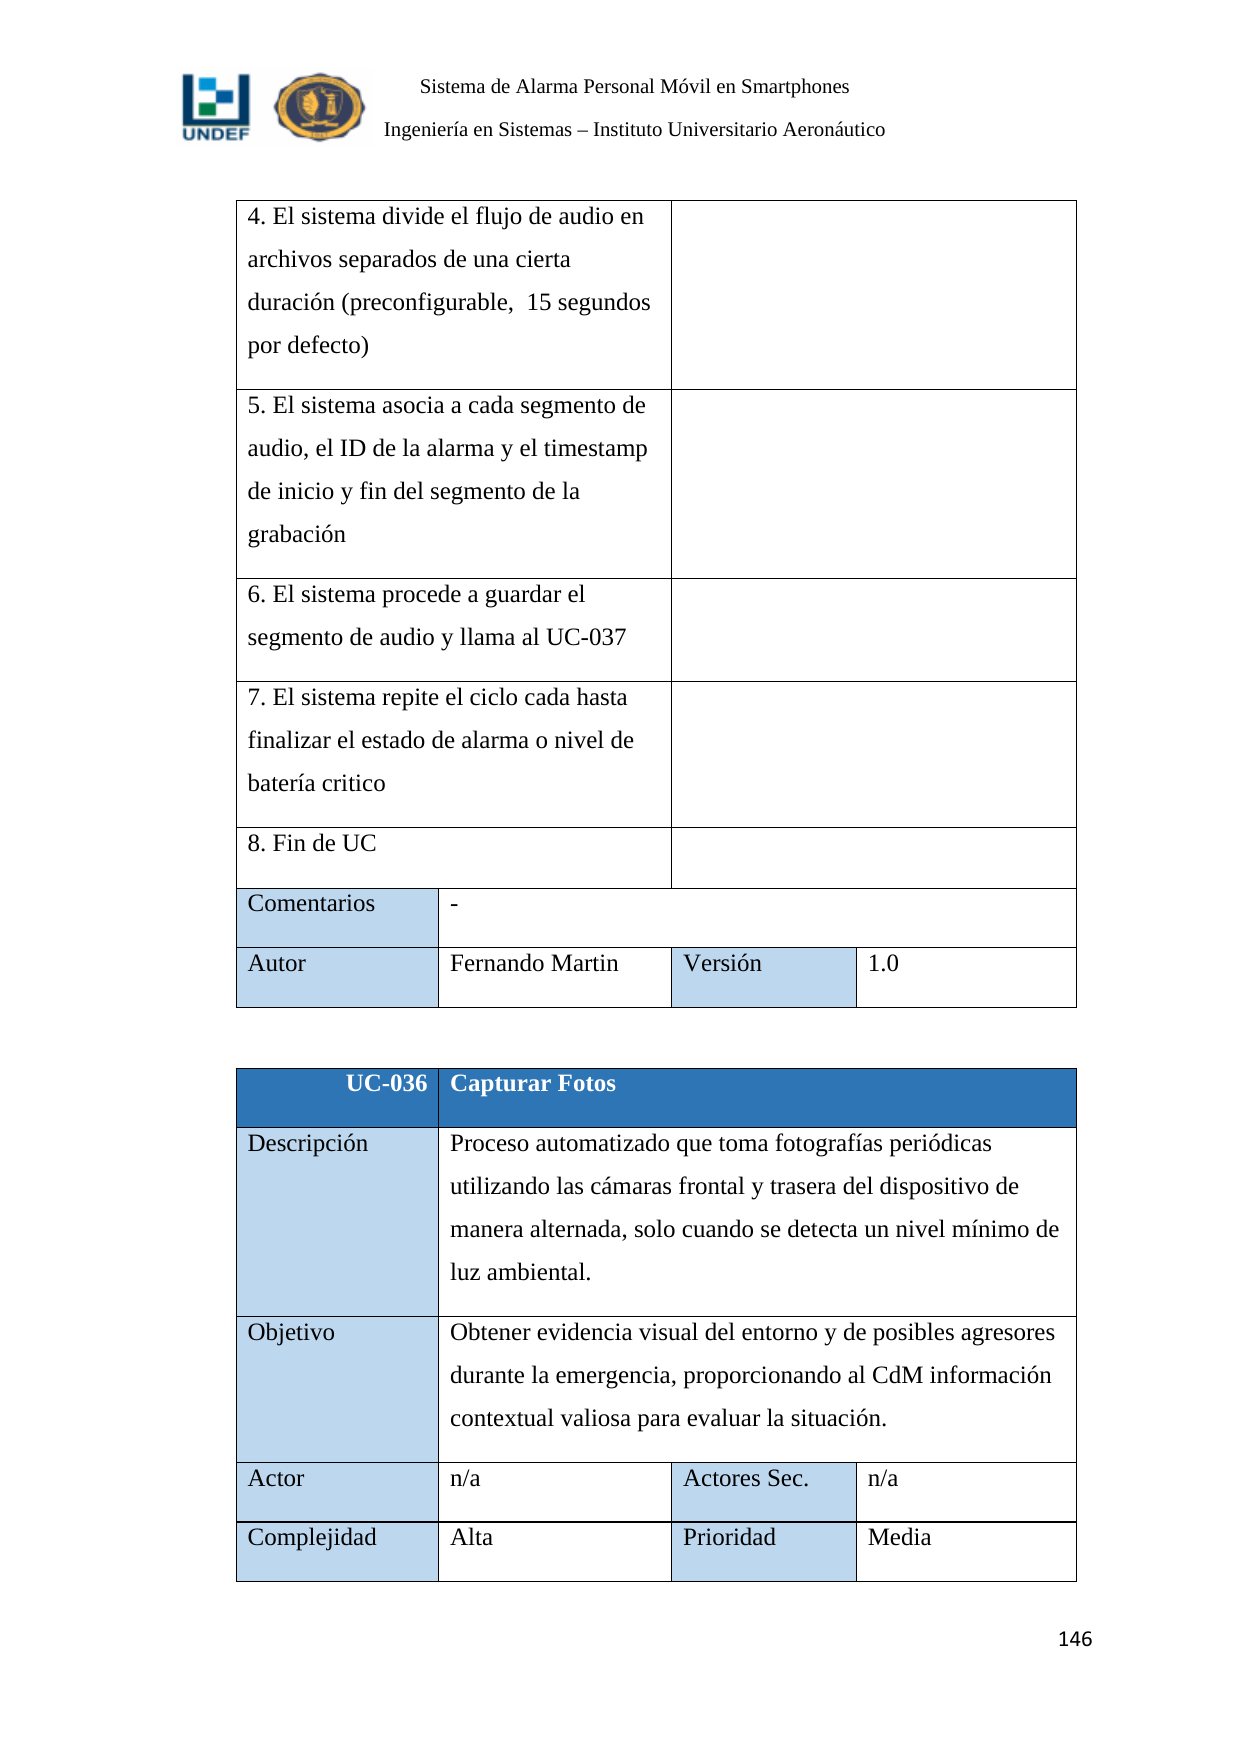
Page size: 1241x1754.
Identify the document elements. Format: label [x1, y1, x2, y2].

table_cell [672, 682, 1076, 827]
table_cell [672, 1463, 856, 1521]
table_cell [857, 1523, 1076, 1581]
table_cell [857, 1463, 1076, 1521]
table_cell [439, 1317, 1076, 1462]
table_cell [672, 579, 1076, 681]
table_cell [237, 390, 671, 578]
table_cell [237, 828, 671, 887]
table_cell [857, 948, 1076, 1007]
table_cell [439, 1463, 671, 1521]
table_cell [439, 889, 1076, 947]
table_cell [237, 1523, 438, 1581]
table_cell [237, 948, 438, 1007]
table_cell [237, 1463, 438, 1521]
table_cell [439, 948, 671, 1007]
picture [177, 68, 373, 147]
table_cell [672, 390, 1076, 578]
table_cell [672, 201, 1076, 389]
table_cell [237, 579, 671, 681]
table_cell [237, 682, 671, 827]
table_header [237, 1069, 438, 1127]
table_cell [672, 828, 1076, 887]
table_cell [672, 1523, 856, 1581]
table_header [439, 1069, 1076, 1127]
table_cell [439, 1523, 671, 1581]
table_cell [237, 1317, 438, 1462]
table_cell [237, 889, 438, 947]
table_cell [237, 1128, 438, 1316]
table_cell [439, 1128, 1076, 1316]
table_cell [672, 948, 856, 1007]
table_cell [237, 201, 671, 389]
